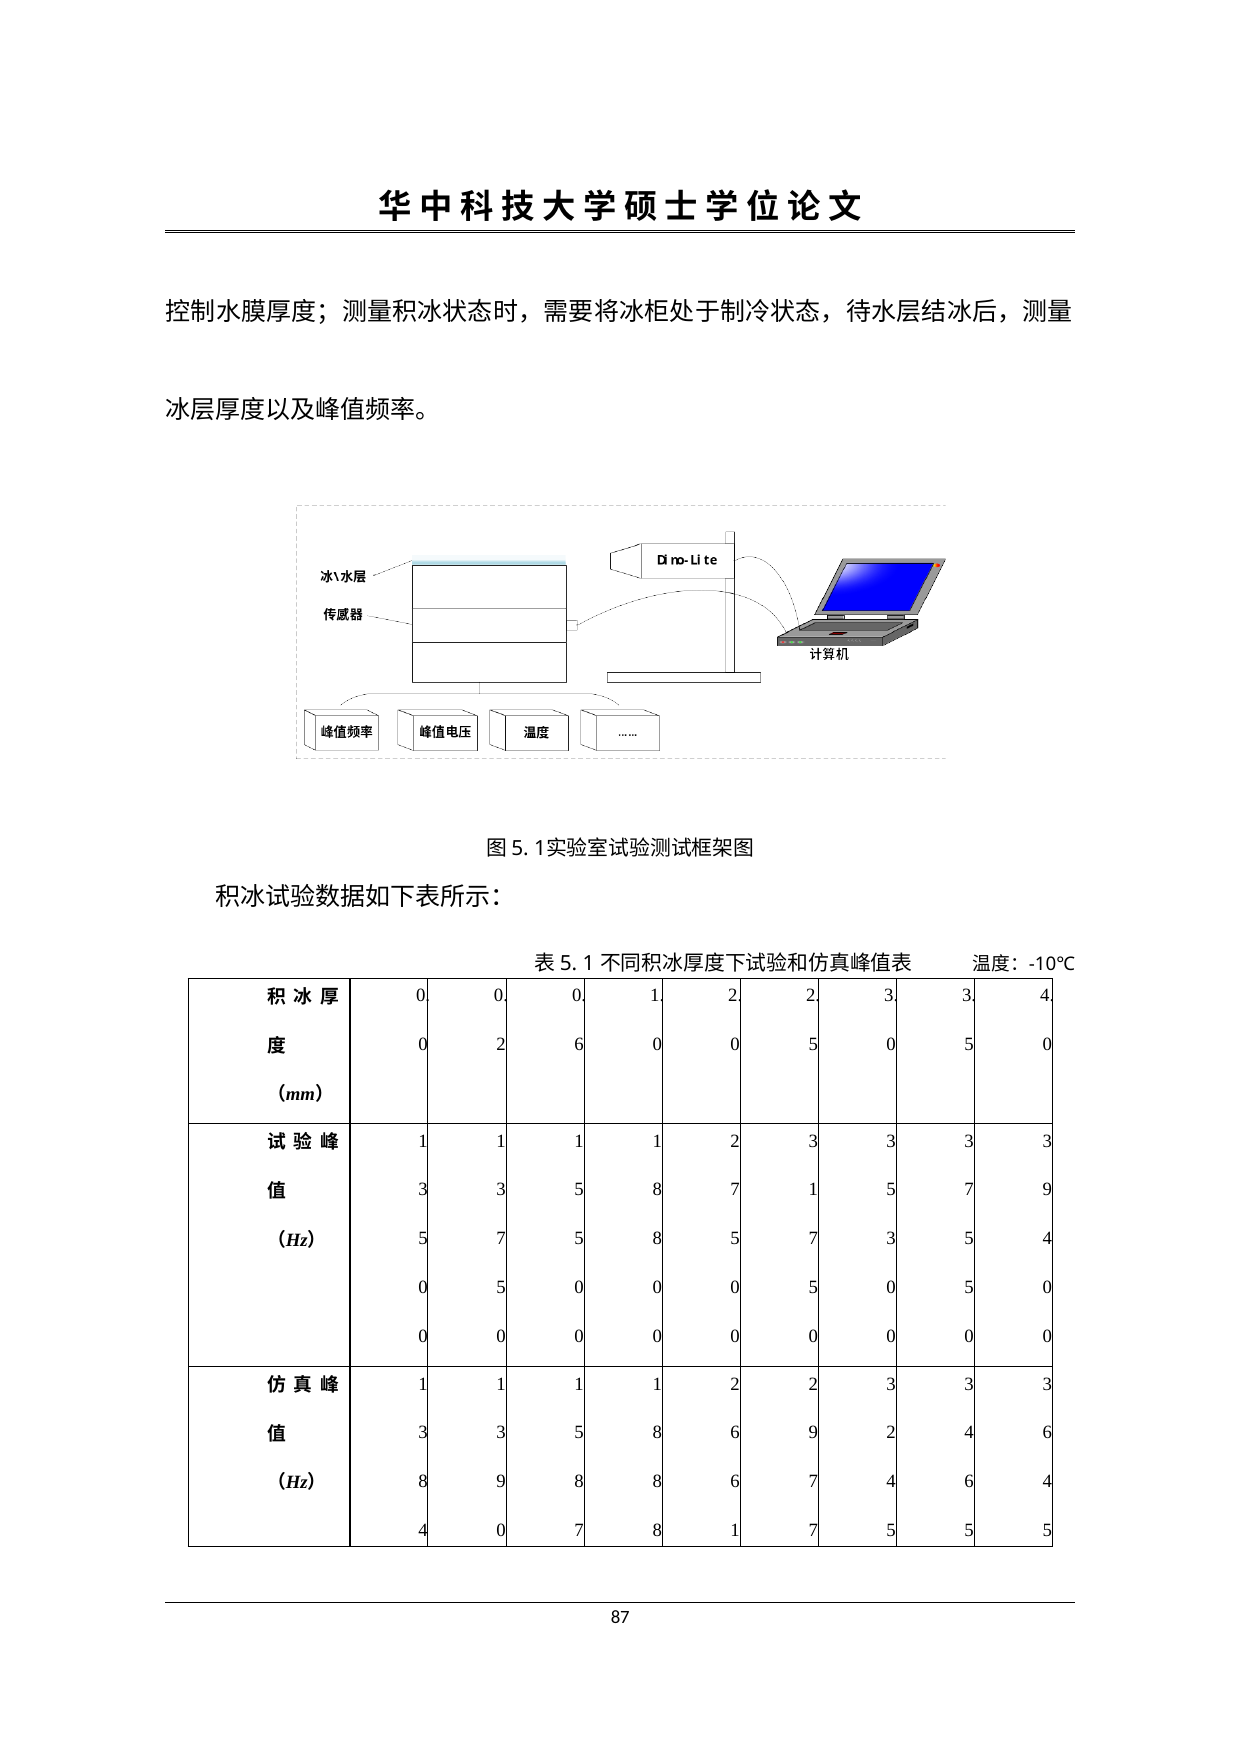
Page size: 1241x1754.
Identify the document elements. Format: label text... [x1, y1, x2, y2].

table_cell 26612 [663, 1367, 740, 1546]
table_cell 13905 [428, 1367, 506, 1546]
table_cell 31750 [741, 1124, 818, 1366]
table_cell 32453 [819, 1367, 896, 1546]
table_header 积冰厚度（mm） [189, 979, 349, 1123]
table_header 3.5 [897, 979, 974, 1123]
table_cell 13500 [351, 1124, 427, 1366]
table_cell 13848 [351, 1367, 427, 1546]
table_cell 35300 [819, 1124, 896, 1366]
table_header 1.0 [585, 979, 662, 1123]
text 表5. 1 不同积冰厚度下试验和仿真峰值表 温度：-10℃ [165, 945, 1075, 978]
table_header 2.5 [741, 979, 818, 1123]
table_header 0.2 [428, 979, 506, 1123]
table_header 4.0 [975, 979, 1052, 1123]
table_header 0.6 [507, 979, 584, 1123]
table_cell 仿真峰值（Hz） [189, 1367, 349, 1546]
table_cell 15878 [507, 1367, 584, 1546]
table_cell 试验峰值（Hz） [189, 1124, 349, 1366]
table_cell 34651 [897, 1367, 974, 1546]
table_cell 37550 [897, 1124, 974, 1366]
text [165, 277, 1075, 440]
table_cell 15500 [507, 1124, 584, 1366]
table_cell 13750 [428, 1124, 506, 1366]
table_cell 27500 [663, 1124, 740, 1366]
text 图5. 1实验室试验测试框架图 [165, 830, 1075, 862]
table_header 2.0 [663, 979, 740, 1123]
text 积冰试验数据如下表所示： [165, 862, 1075, 927]
table_header 0.0 [351, 979, 427, 1123]
table_cell 39400 [975, 1124, 1052, 1366]
table_header 3.0 [819, 979, 896, 1123]
table_cell 36451 [975, 1367, 1052, 1546]
table_cell 18800 [585, 1124, 662, 1366]
table_cell 29771 [741, 1367, 818, 1546]
table_cell 18884 [585, 1367, 662, 1546]
